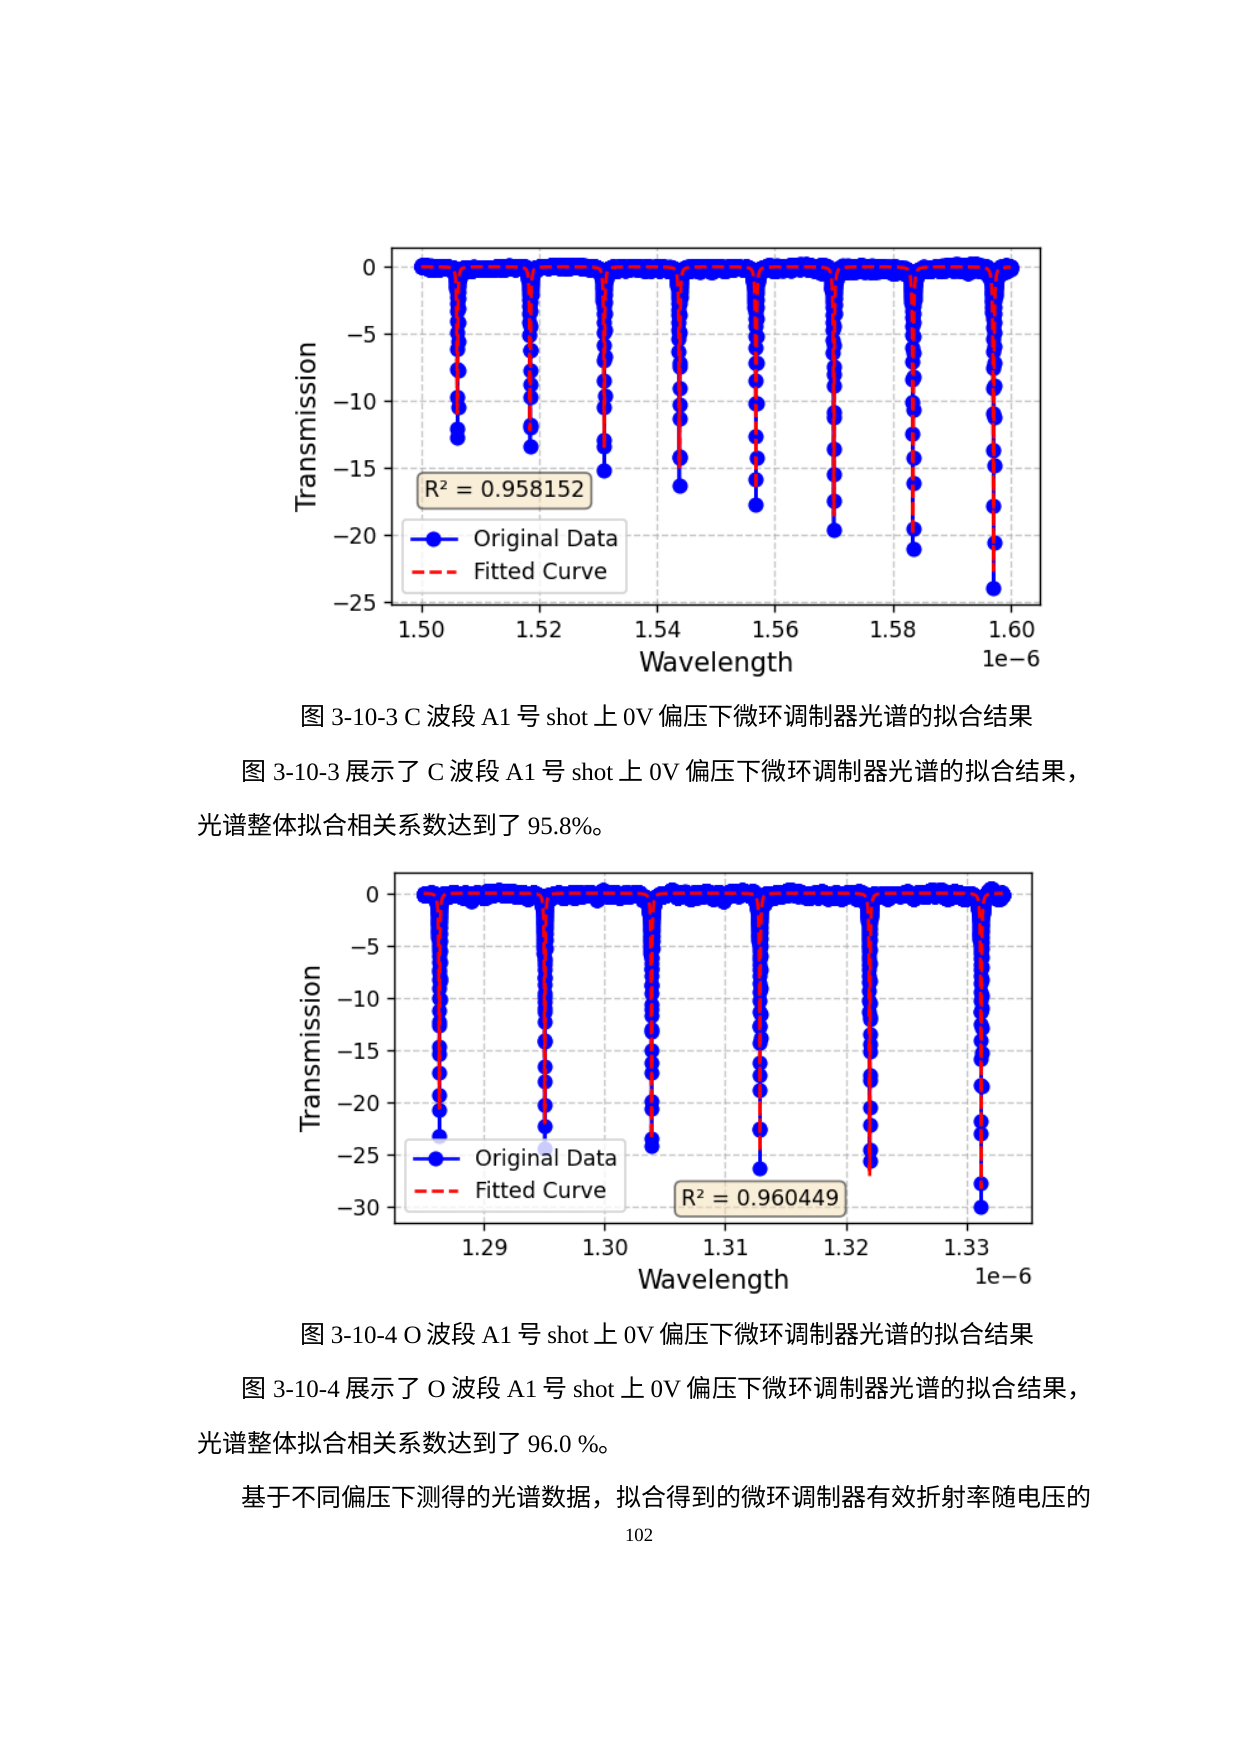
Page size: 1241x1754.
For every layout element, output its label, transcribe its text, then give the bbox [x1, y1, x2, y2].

text 图 3-10-4展示了 O波段A1号shot上0V偏压下微环调制器光谱的拟合结果，光谱整体拟合相关系数达到了96.0 %。 [198, 1369, 1092, 1459]
text 图 3-10-3展示了 C波段A1号shot上0V偏压下微环调制器光谱的拟合结果，光谱整体拟合相关系数达到了95.8%。 [198, 751, 1092, 842]
text 图 3-10-3 C波段A1号shot上0V偏压下微环调制器光谱的拟合结果 [198, 697, 1092, 733]
text 图 3-10-4 O波段A1号shot上0V偏压下微环调制器光谱的拟合结果 [198, 1314, 1092, 1351]
picture [289, 230, 1045, 683]
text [198, 1477, 1092, 1514]
picture [290, 859, 1044, 1300]
